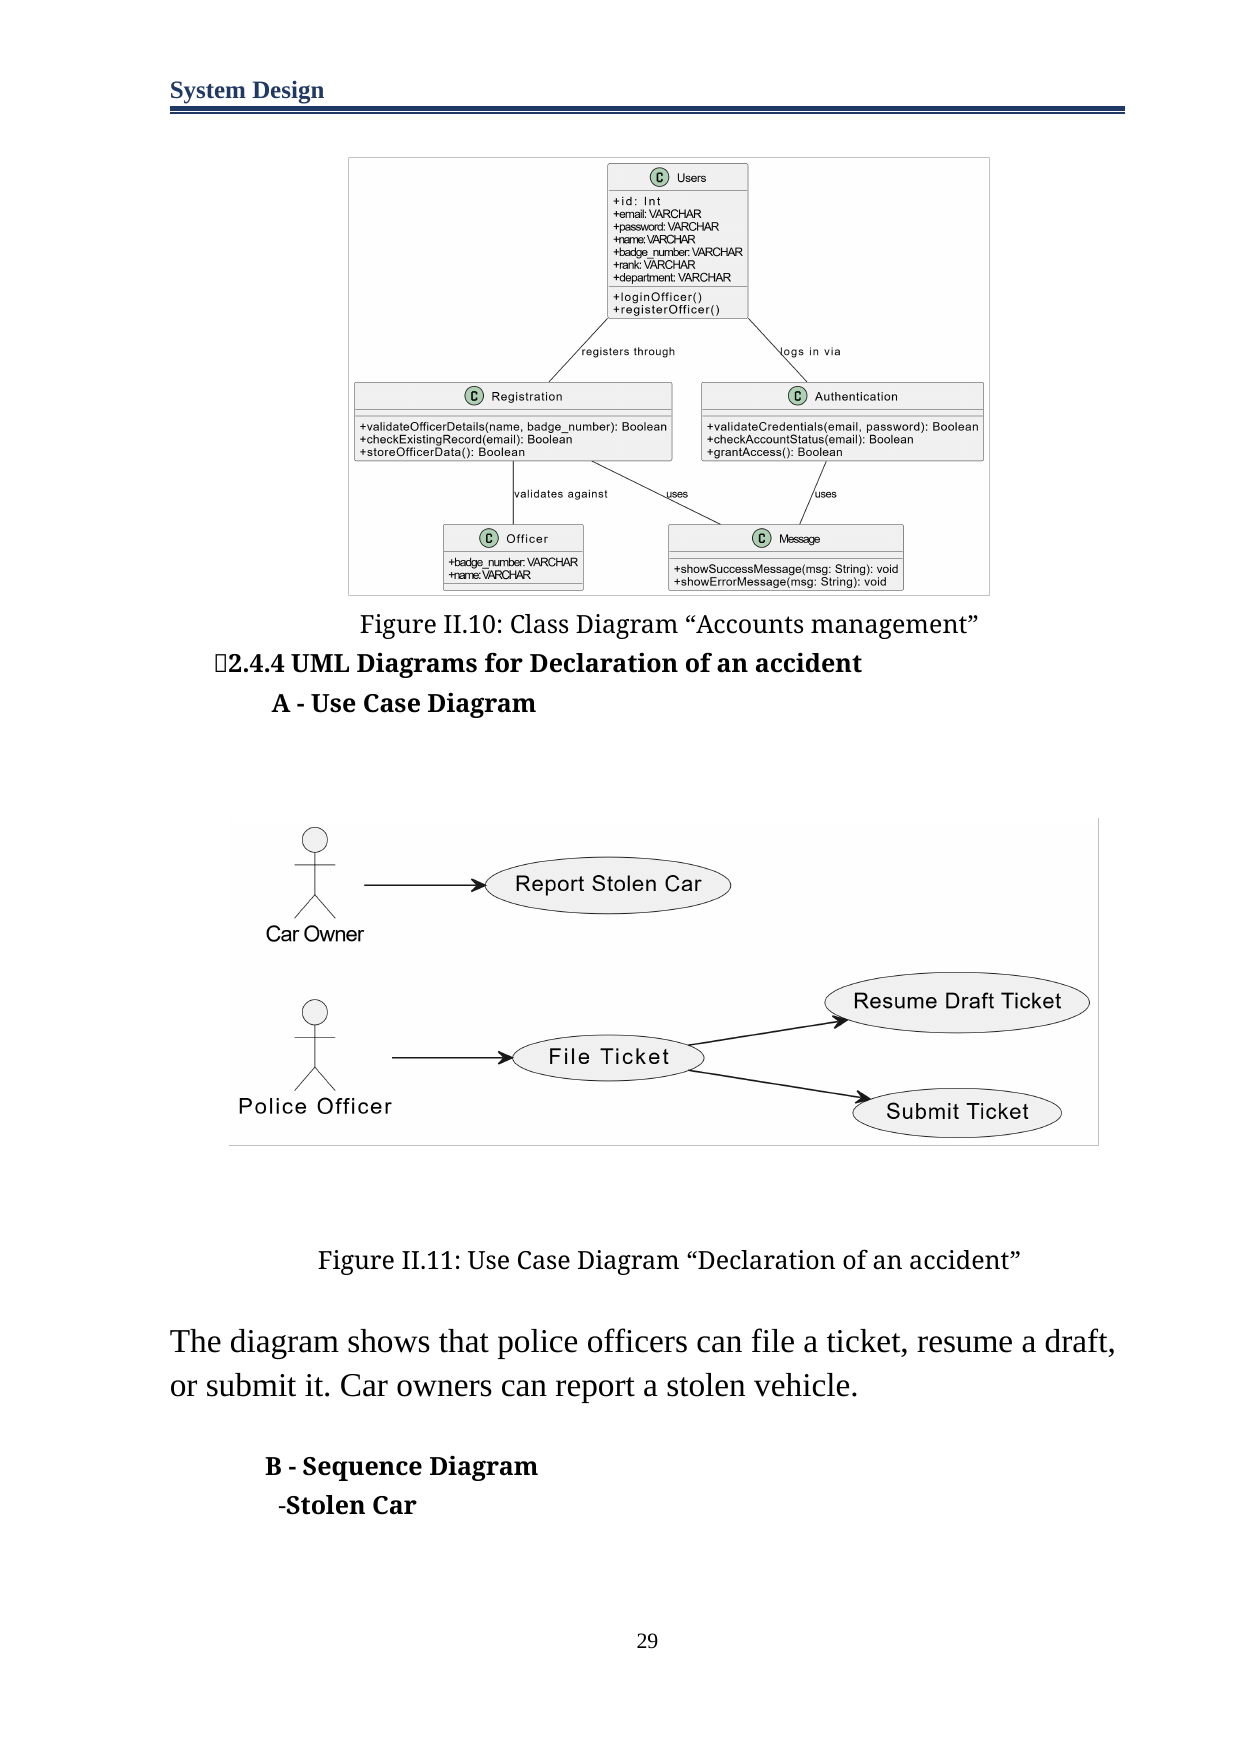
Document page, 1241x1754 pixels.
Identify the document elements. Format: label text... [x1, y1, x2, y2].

text The diagram shows that police officers can file a ticket, resume a draft, or submit it. Car owners can report a stolen vehicle. [169, 1321, 1125, 1403]
text A - Use Case Diagram [169, 685, 1125, 719]
picture [213, 802, 1114, 1161]
text Figure II.11: Use Case Diagram “Declaration of an accident” [169, 1243, 1125, 1277]
text 📌2.4.4 UML Diagrams for Declaration of an accident [169, 646, 1125, 680]
text B - Sequence Diagram [169, 1448, 1125, 1482]
text Figure II.10: Class Diagram “Accounts management” [169, 607, 1125, 641]
picture [340, 150, 998, 604]
text -Stolen Car [169, 1487, 1125, 1521]
